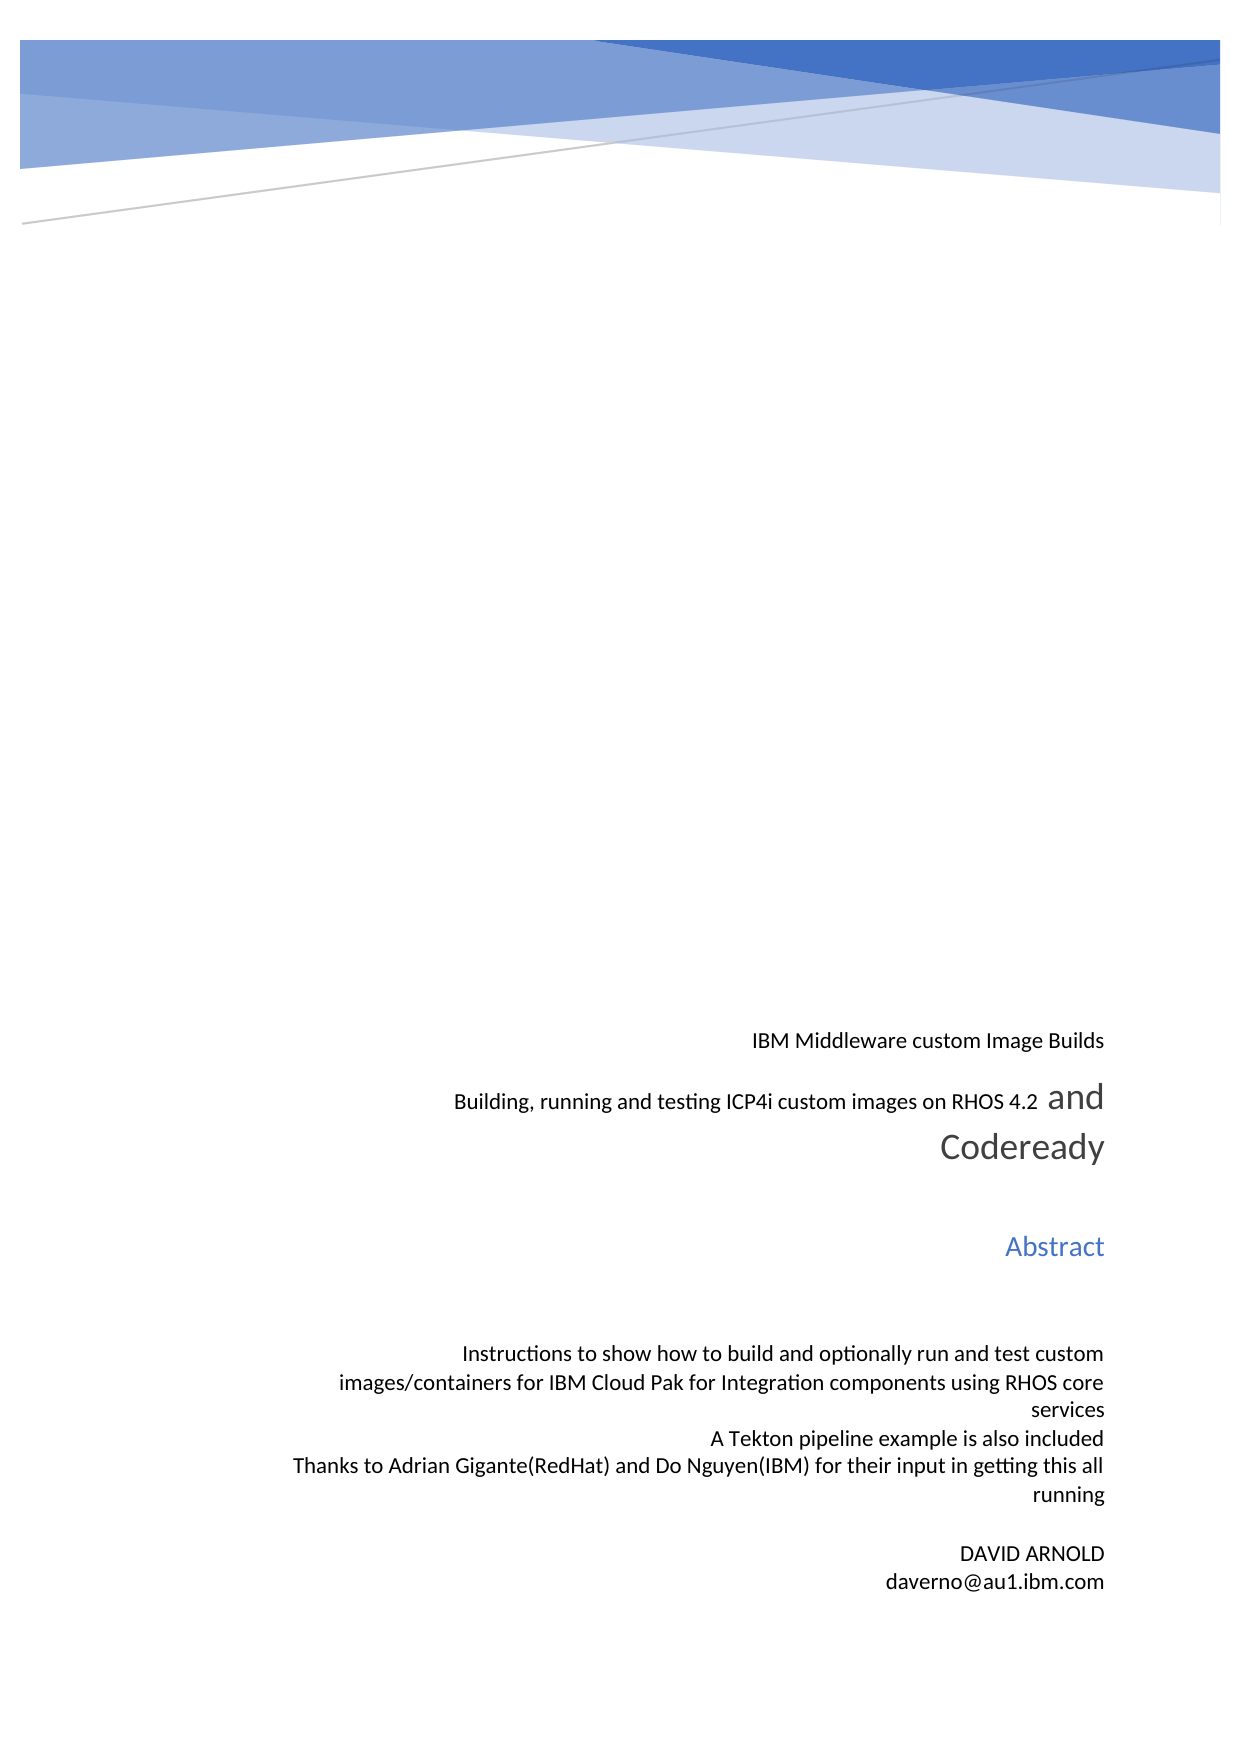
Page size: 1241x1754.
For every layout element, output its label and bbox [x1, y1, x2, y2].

picture [20, 40, 1221, 240]
